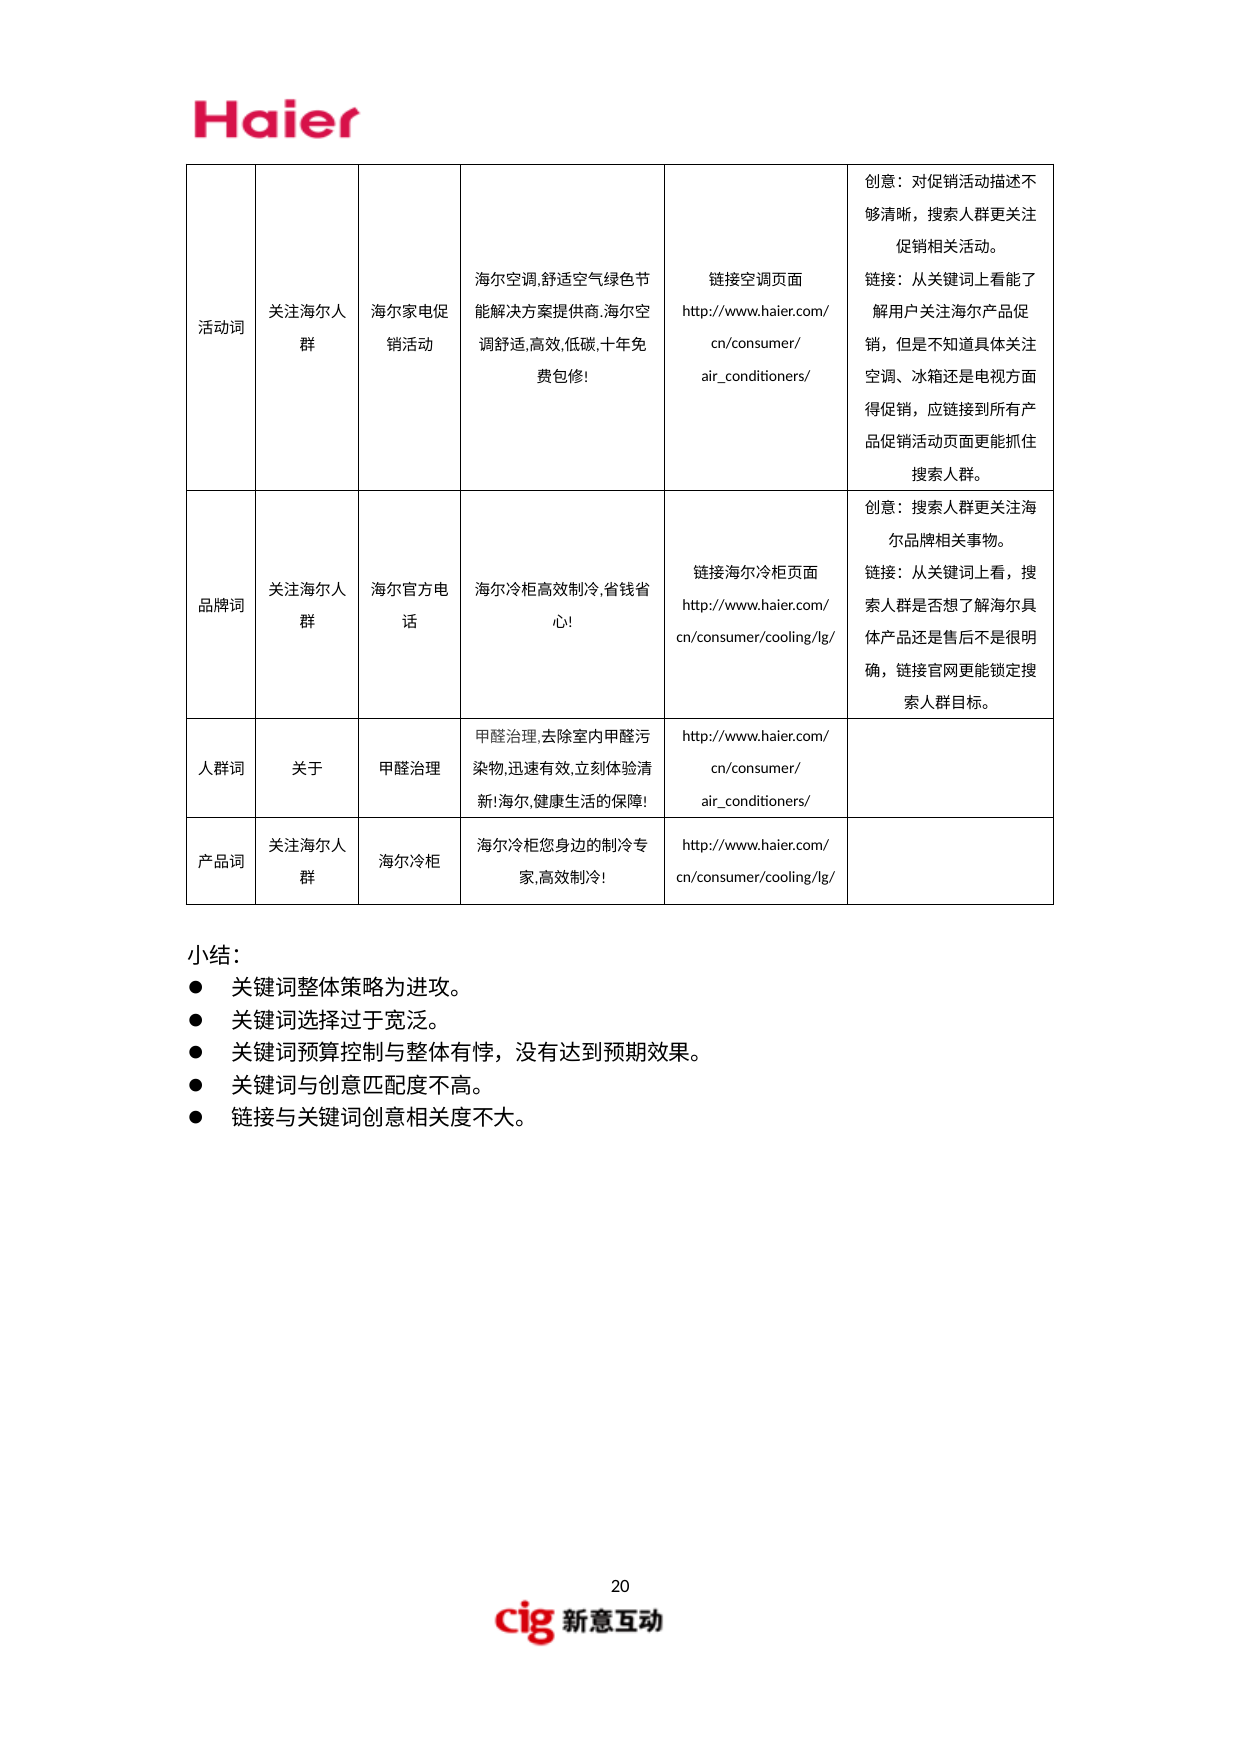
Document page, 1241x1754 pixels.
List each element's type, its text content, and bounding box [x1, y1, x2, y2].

list 关键词预算控制与整体有悖，没有达到预期效果。 [187, 1035, 1053, 1067]
text 小结： [187, 937, 1053, 970]
picture [187, 88, 366, 143]
list 关键词选择过于宽泛。 [187, 1002, 1053, 1035]
table_cell 活动词 [187, 165, 255, 489]
table_cell 创意：搜索人群更关注海尔品牌相关事物。 链接：从关键词上看，搜索人群是否想了解海尔具体产品还是售后不是很明确，链接官网更能锁定搜索人群目标。 [848, 491, 1053, 718]
table_cell 链接海尔冷柜页面 http://www.haier.com/ cn/consumer/cooling/lg/ [665, 491, 847, 718]
list 关键词整体策略为进攻。 [187, 970, 1053, 1002]
list 链接与关键词创意相关度不大。 [187, 1100, 1053, 1132]
table_cell http://www.haier.com/ cn/consumer/cooling/lg/ [665, 818, 847, 904]
table_cell [848, 818, 1053, 904]
table_cell 关注海尔人群 [256, 165, 358, 489]
table_cell http://www.haier.com/cn/consumer/air_conditioners/ [665, 719, 847, 817]
table_cell 甲醛治理 [359, 719, 460, 817]
table_cell 海尔冷柜您身边的制冷专家,高效制冷! [461, 818, 664, 904]
table_cell [848, 719, 1053, 817]
table_cell 链接空调页面 http://www.haier.com/cn/consumer/air_conditioners/ [665, 165, 847, 489]
table_cell 海尔冷柜 [359, 818, 460, 904]
picture [492, 1597, 671, 1651]
table_cell 关注海尔人群 [256, 818, 358, 904]
table_cell 关于 [256, 719, 358, 817]
table_cell 人群词 [187, 719, 255, 817]
table_cell 品牌词 [187, 491, 255, 718]
table_cell 海尔家电促销活动 [359, 165, 460, 489]
table_cell 海尔空调,舒适空气绿色节能解决方案提供商.海尔空调舒适,高效,低碳,十年免费包修! [461, 165, 664, 489]
table_cell 关注海尔人群 [256, 491, 358, 718]
table_cell 海尔官方电话 [359, 491, 460, 718]
table_cell 创意：对促销活动描述不够清晰，搜索人群更关注促销相关活动。 链接：从关键词上看能了解用户关注海尔产品促销，但是不知道具体关注空调、冰箱还是电视方面得促销，应链接到所有产品促销活动页面更能抓住搜索人群。 [848, 165, 1053, 489]
list 关键词与创意匹配度不高。 [187, 1067, 1053, 1100]
table_cell 海尔冷柜高效制冷,省钱省心! [461, 491, 664, 718]
table_cell 甲醛治理,去除室内甲醛污染物,迅速有效,立刻体验清新!海尔,健康生活的保障! [461, 719, 664, 817]
table_cell 产品词 [187, 818, 255, 904]
